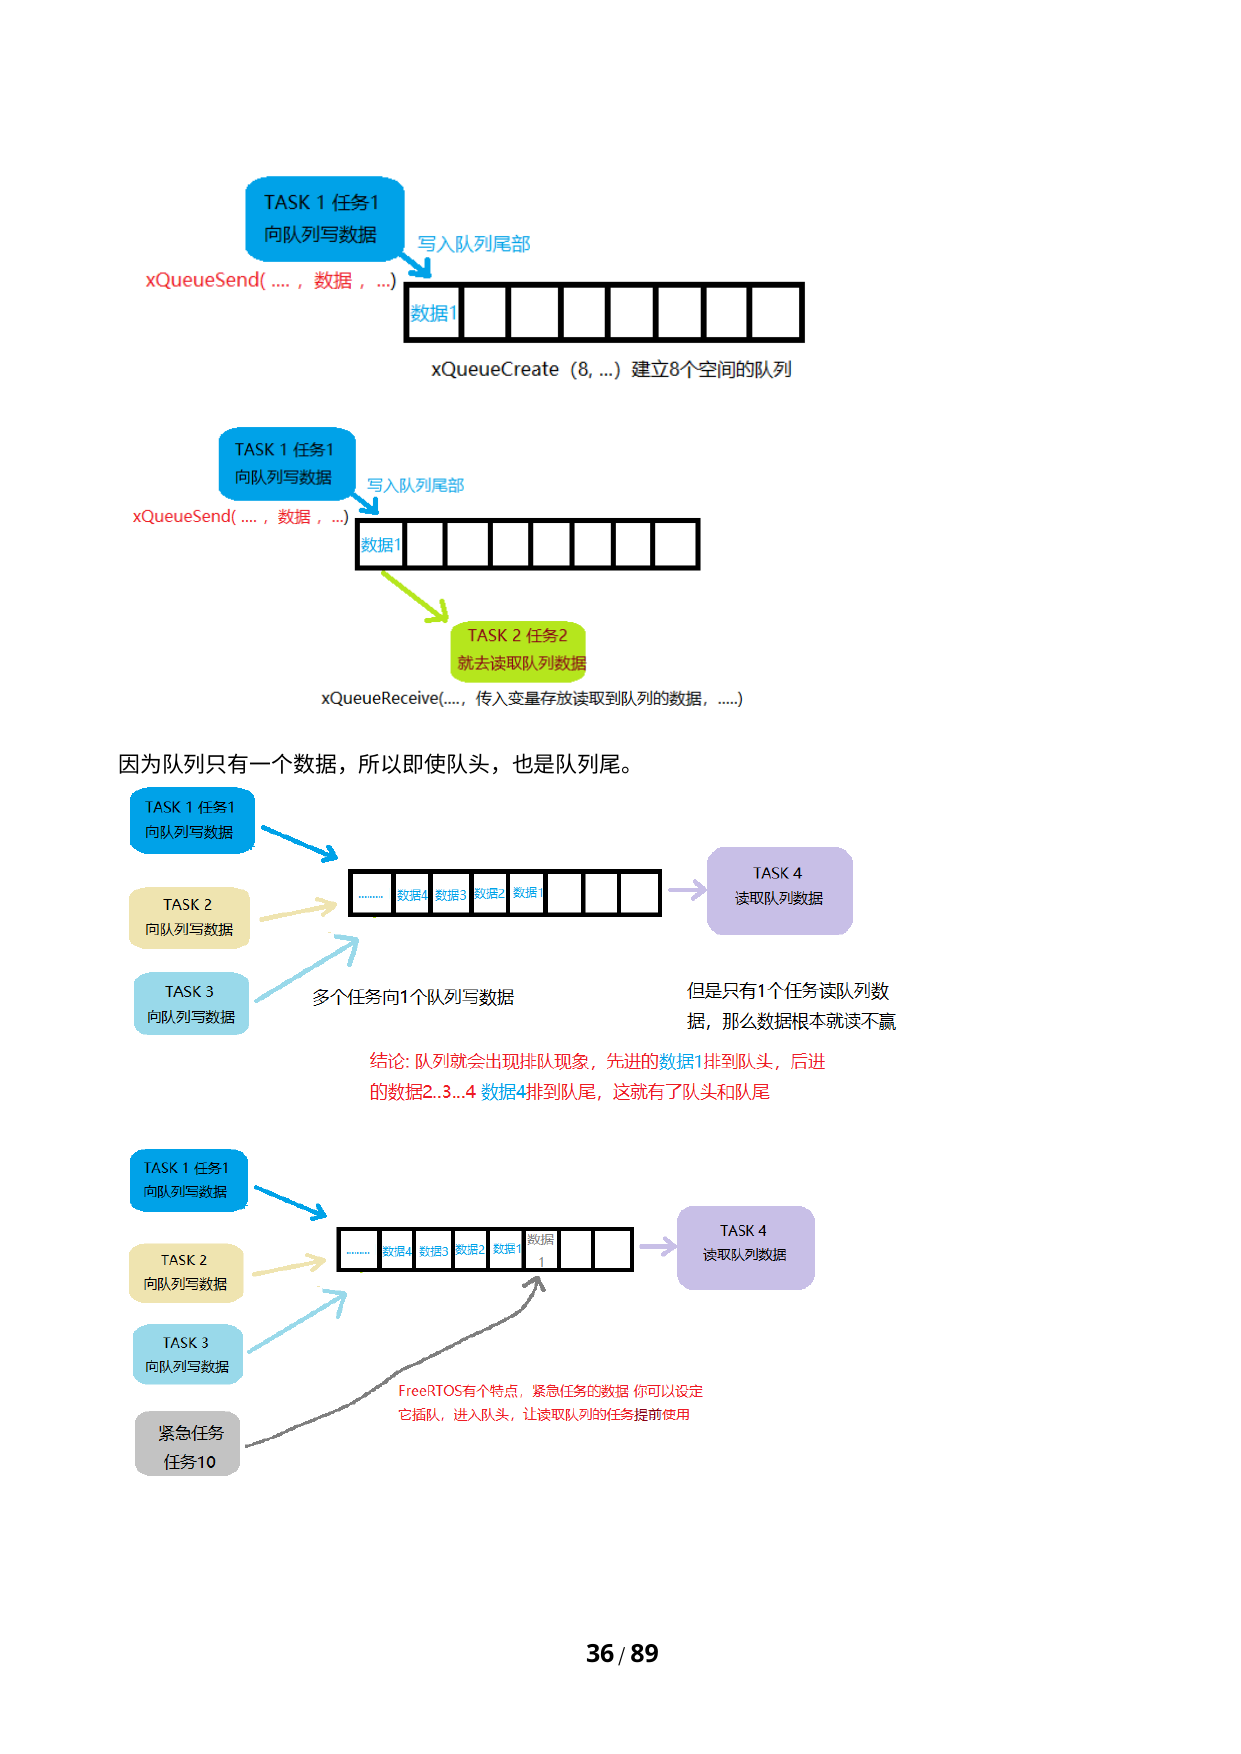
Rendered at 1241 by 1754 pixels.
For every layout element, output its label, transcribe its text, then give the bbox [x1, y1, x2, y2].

picture [118, 161, 853, 390]
picture [118, 779, 912, 1112]
picture [118, 421, 761, 716]
text 因为队列只有一个数据，所以即使队头，也是队列尾。 [118, 747, 1122, 779]
picture [118, 1136, 825, 1485]
